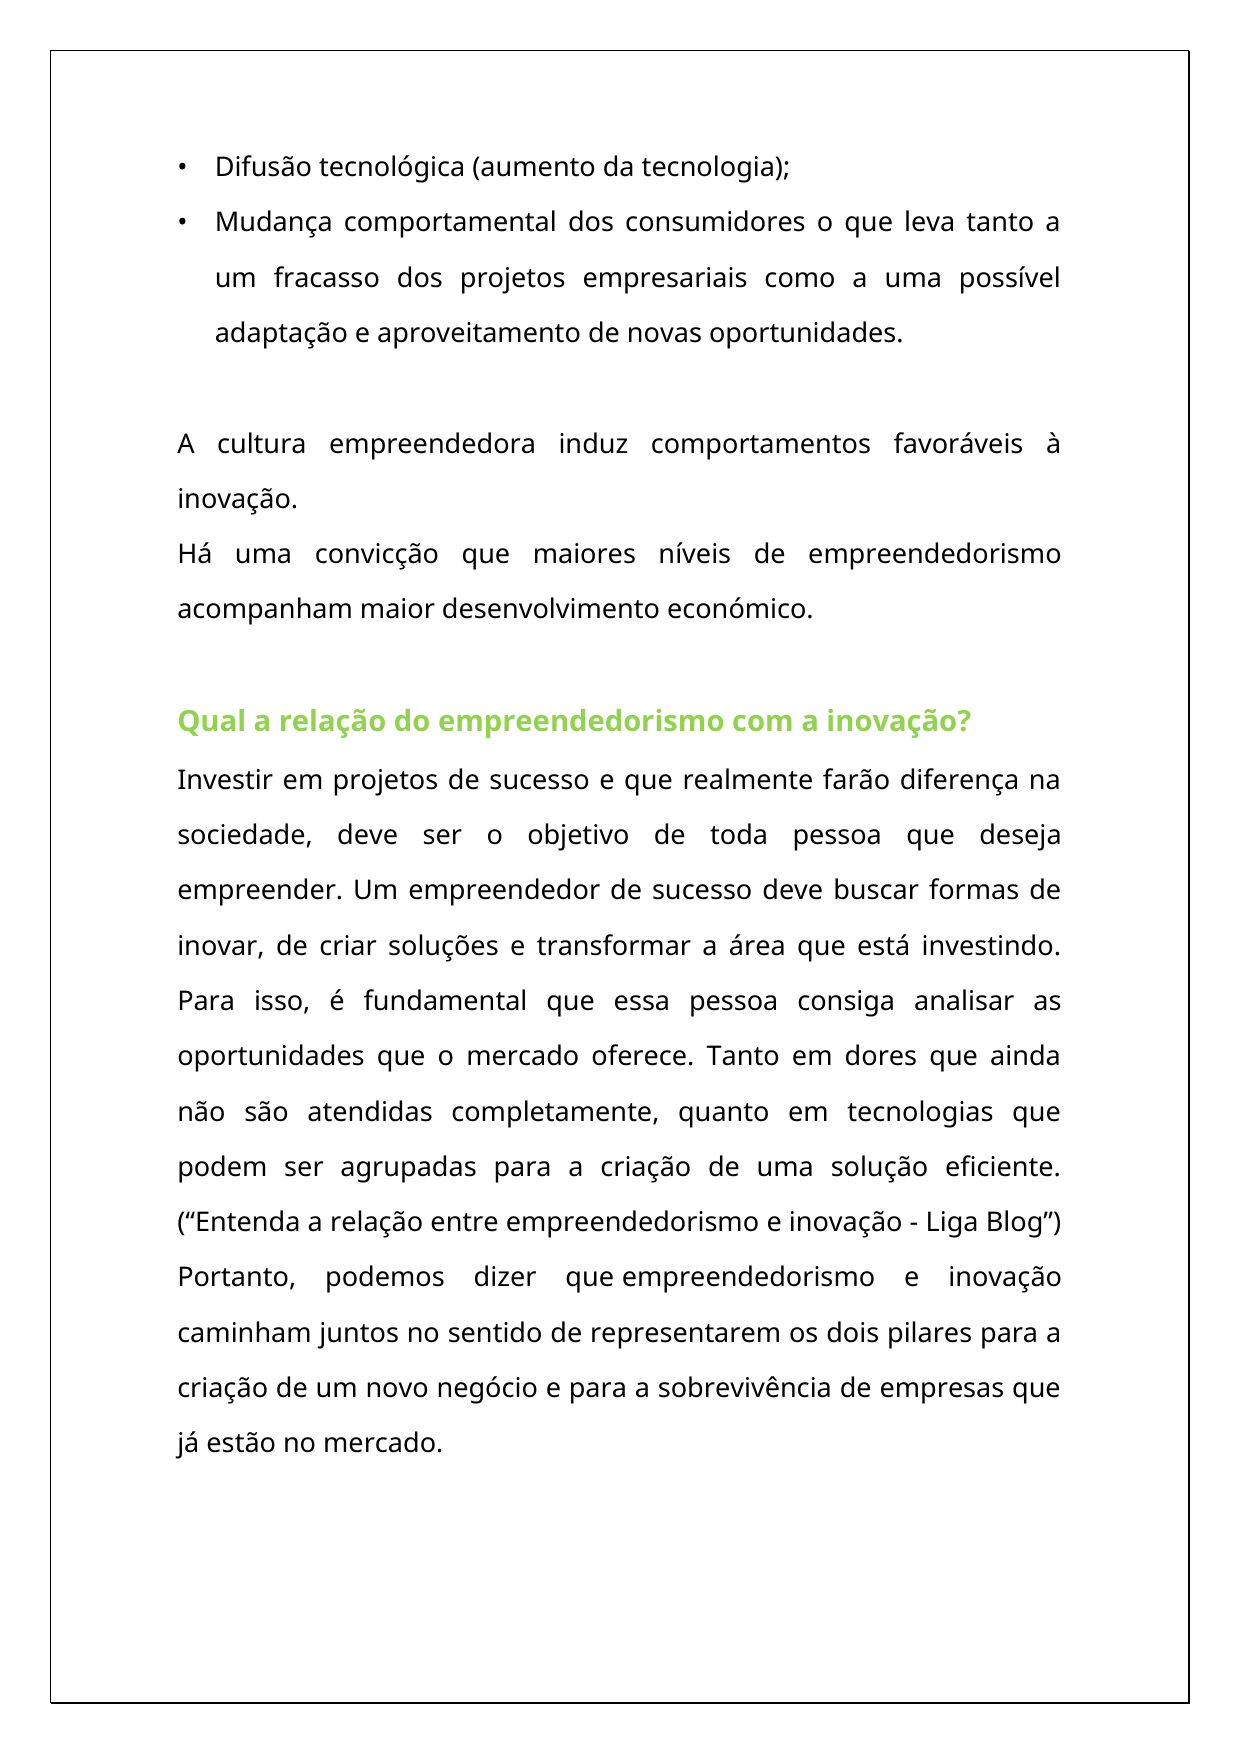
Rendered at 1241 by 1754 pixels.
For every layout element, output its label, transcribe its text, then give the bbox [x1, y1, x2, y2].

text Há uma convicção que maiores níveis de empreendedorismo acompanham maior desenvolvimento económico. [177, 535, 1062, 627]
text Qual a relação do empreendedorismo com a inovação? [177, 701, 1062, 740]
text A cultura empreendedora induz comportamentos favoráveis à inovação. [177, 424, 1062, 516]
list Difusão tecnológica (aumento da tecnologia); [177, 147, 1062, 184]
list Mudança comportamental dos consumidores o que leva tanto a um fracasso dos projetos empresariais como a uma possível adaptação e aproveitamento de novas oportunidades. [177, 203, 1062, 350]
text Investir em projetos de sucesso e que realmente farão diferença na sociedade, deve ser o objetivo de toda pessoa que deseja empreender. Um empreendedor de sucesso deve buscar formas de inovar, de criar soluções e transformar a área que está investindo. Para isso, é fundamental que essa pessoa consiga analisar as oportunidades que o mercado oferece. Tanto em dores que ainda não são atendidas completamente, quanto em tecnologias que podem ser agrupadas para a criação de uma solução eficiente. (“Entenda a relação entre empreendedorismo e inovação - Liga Blog”) Portanto, podemos dizer que empreendedorismo e inovação caminham juntos no sentido de representarem os dois pilares para a criação de um novo negócio e para a sobrevivência de empresas que já estão no mercado. [177, 760, 1062, 1461]
